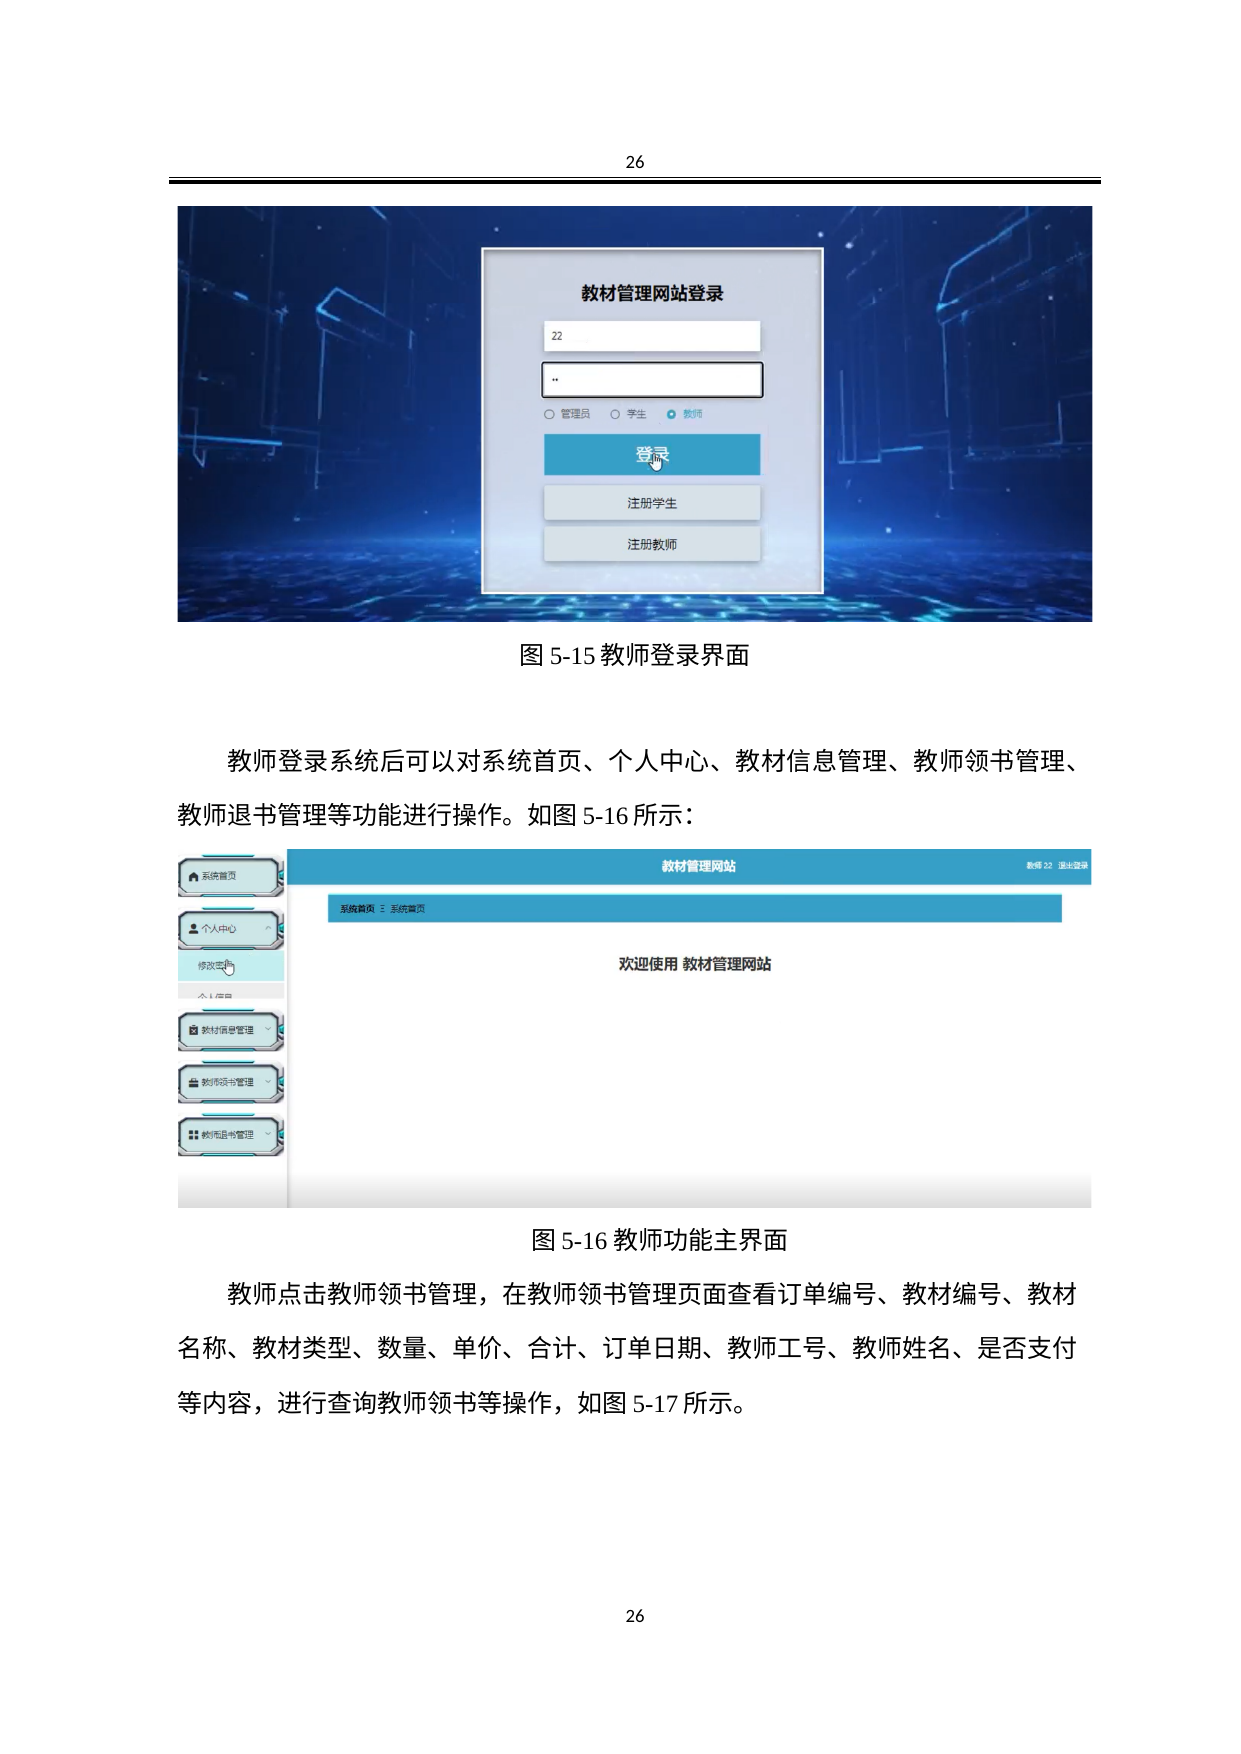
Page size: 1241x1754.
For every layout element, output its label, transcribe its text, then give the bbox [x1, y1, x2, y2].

text 教师登录系统后可以对系统首页、个人中心、教材信息管理、教师领书管理、教师退书管理等功能进行操作。如图5-16所示： [177, 741, 1092, 832]
text 教师点击教师领书管理，在教师领书管理页面查看订单编号、教材编号、教材名称、教材类型、数量、单价、合计、订单日期、教师工号、教师姓名、是否支付等内容，进行查询教师领书等操作，如图5-17所示。 [177, 1274, 1092, 1419]
picture [178, 849, 1092, 1208]
text 图5-15教师登录界面 [177, 636, 1092, 672]
text 图5-16 教师功能主界面 [177, 1220, 1092, 1256]
picture [177, 206, 1093, 622]
